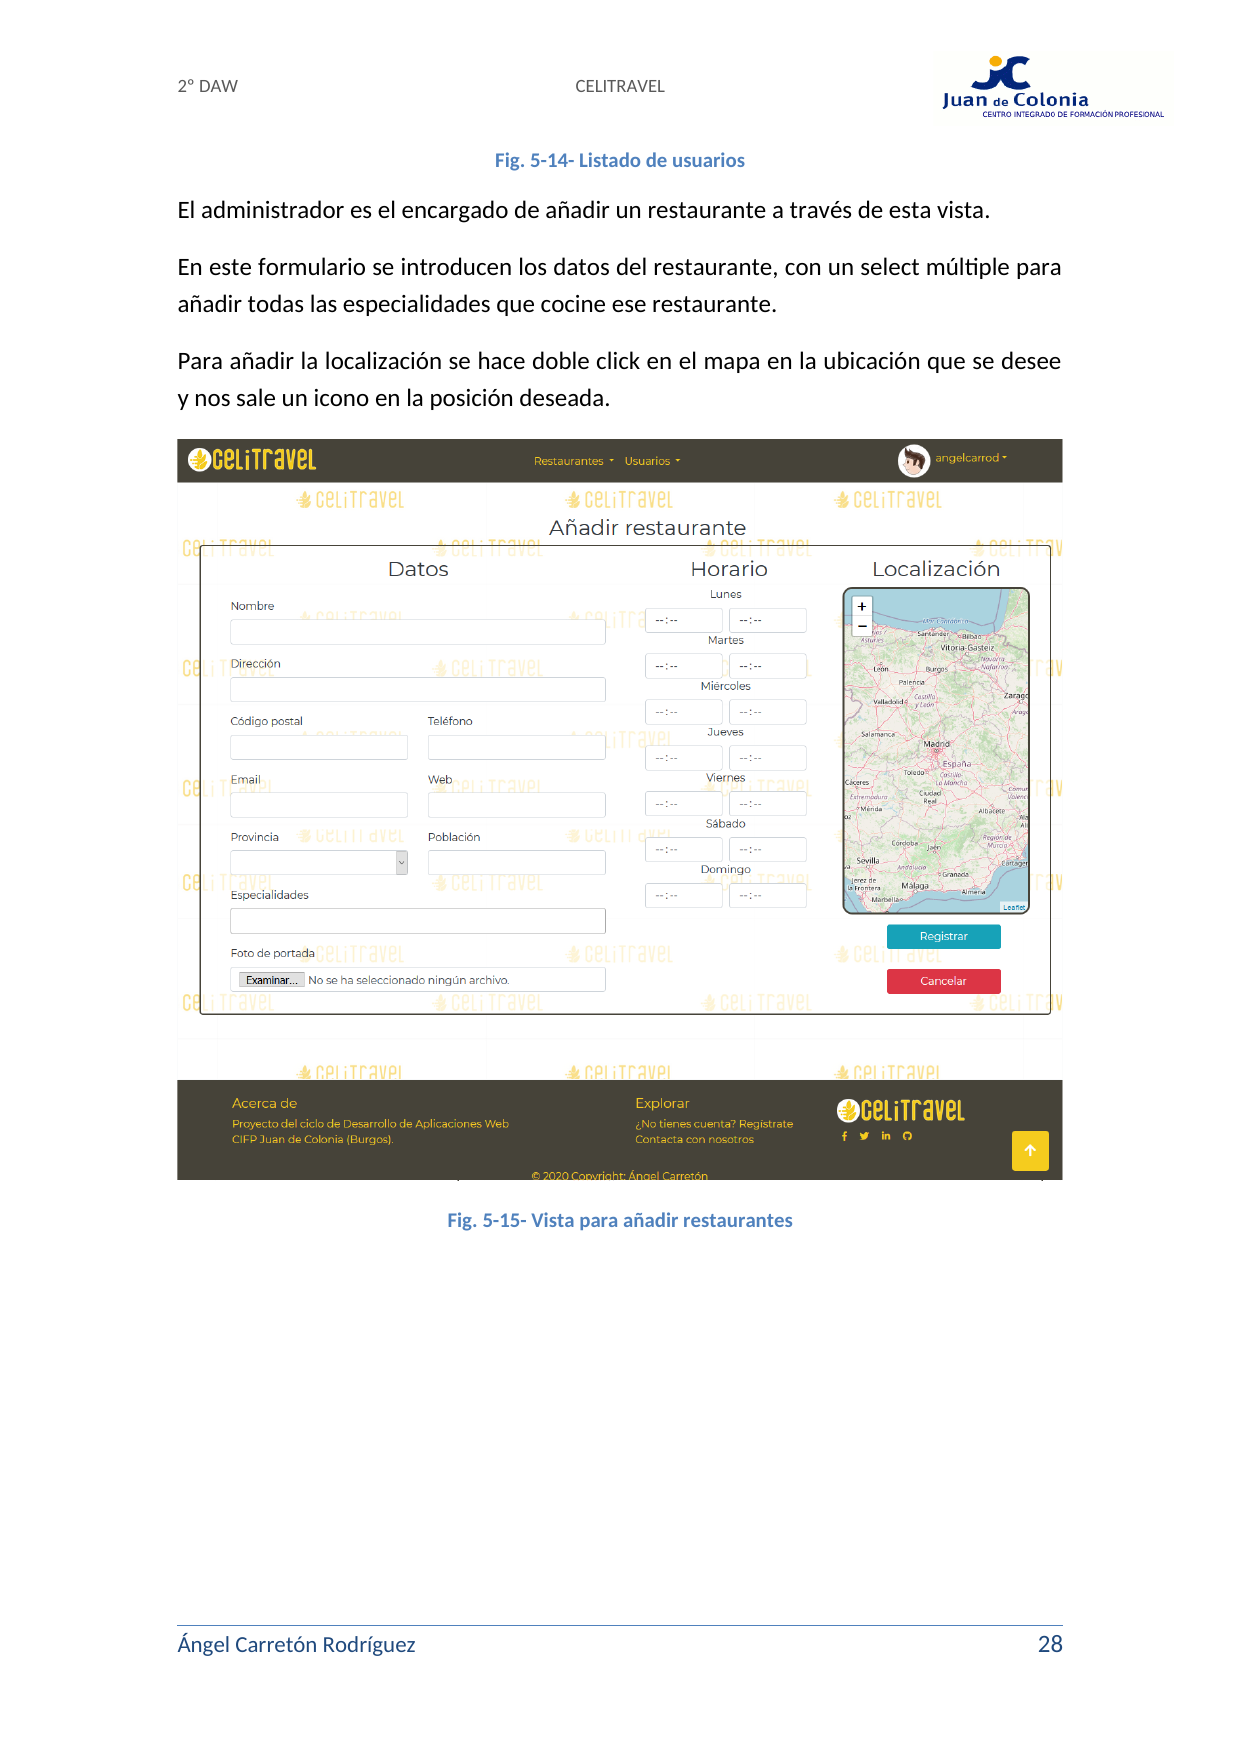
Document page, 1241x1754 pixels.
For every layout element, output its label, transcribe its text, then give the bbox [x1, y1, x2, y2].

picture [933, 51, 1175, 126]
text El administrador es el encargado de añadir un restaurante a través de esta vista. [177, 194, 1063, 224]
text En este formulario se introducen los datos del restaurante, con un select múltiple para añadir todas las especialidades que cocine ese restaurante. [177, 251, 1063, 318]
picture [177, 439, 1063, 1181]
text Para añadir la localización se hace doble click en el mapa en la ubicación que se desee y nos sale un icono en la posición deseada. [177, 345, 1063, 412]
